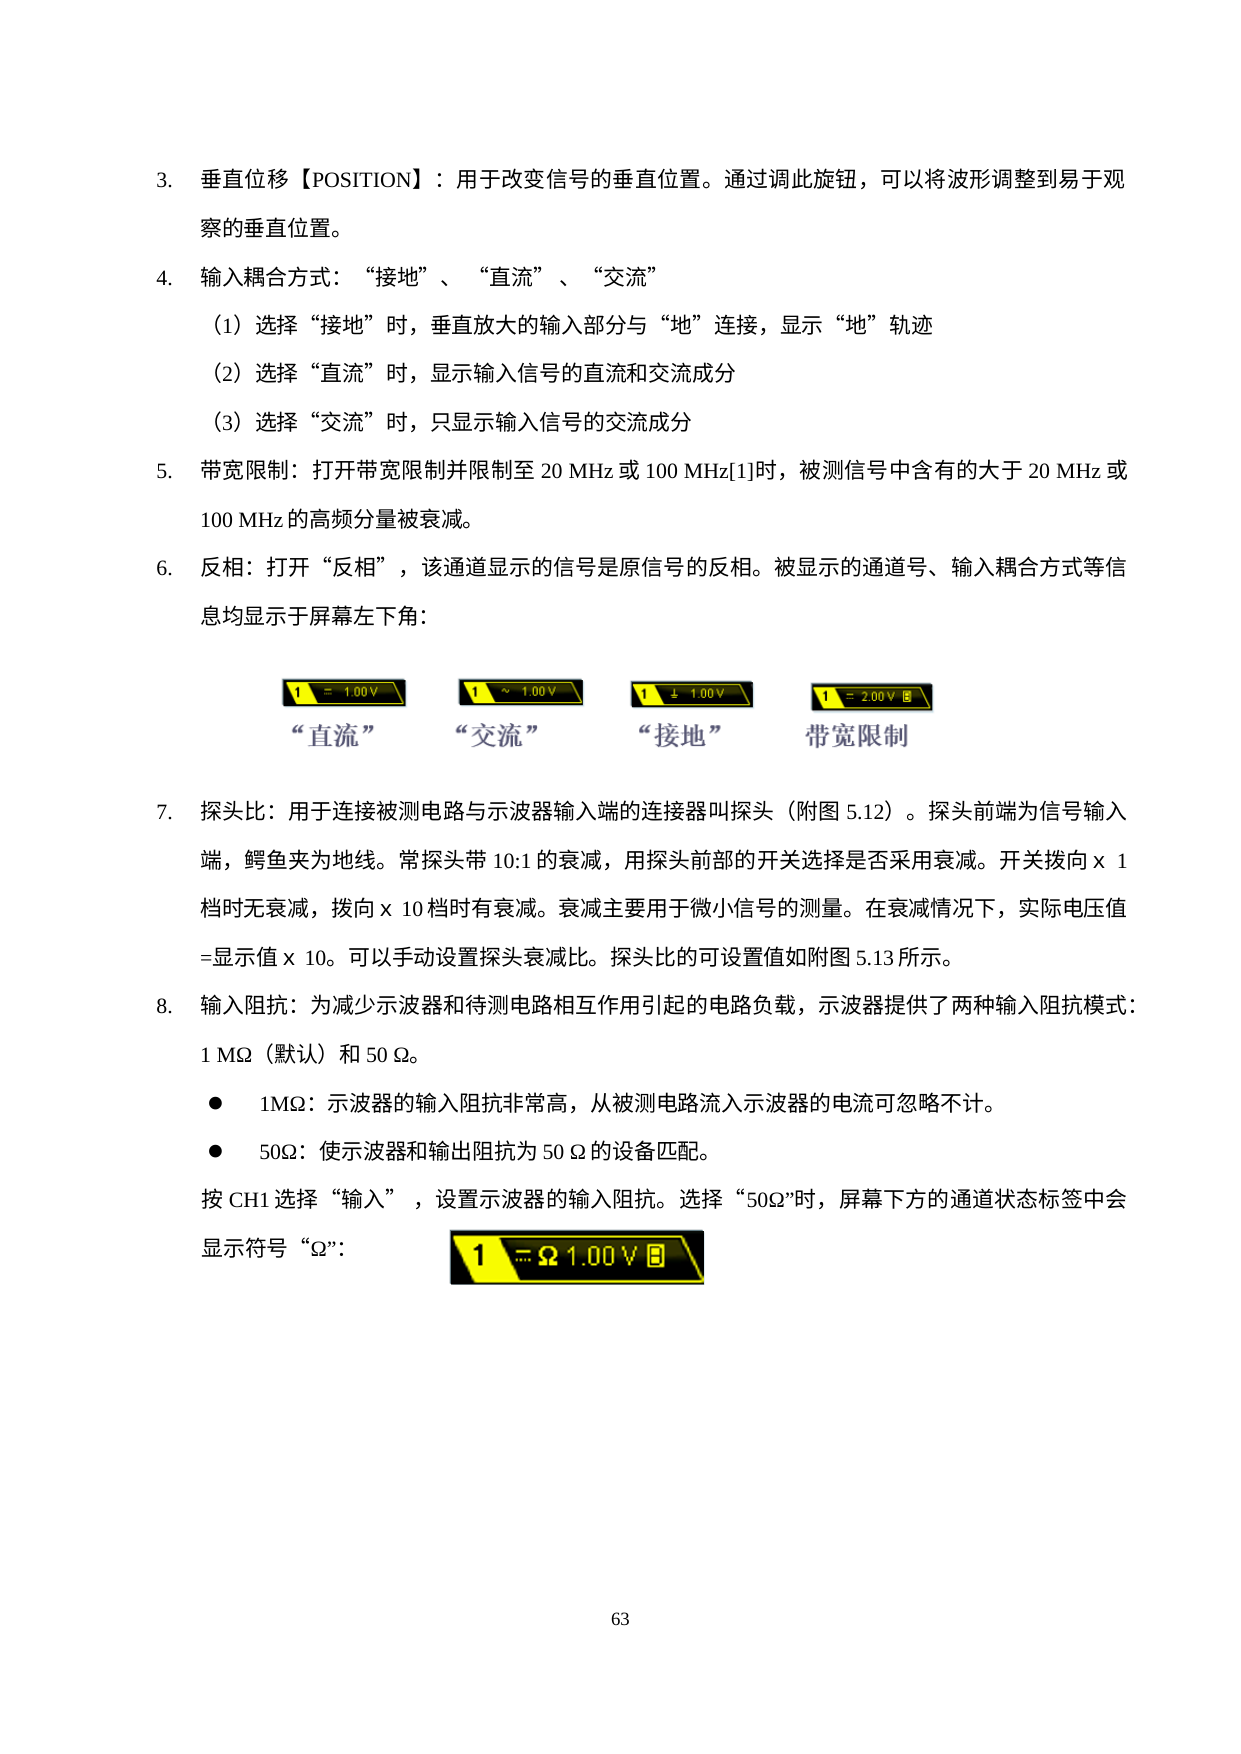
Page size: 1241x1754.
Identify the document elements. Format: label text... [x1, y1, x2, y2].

text （2）选择“直流”时，显示输入信号的直流和交流成分 [156, 356, 1128, 388]
list 输入阻抗：为减少示波器和待测电路相互作用引起的电路负载，示波器提供了两种输入阻抗模式：1 MΩ（默认）和50 Ω。 [156, 988, 1128, 1069]
list  50Ω：使示波器和输出阻抗为50 Ω的设备匹配。 [207, 1133, 1128, 1166]
list 垂直位移【POSITION】：用于改变信号的垂直位置。通过调此旋钮，可以将波形调整到易于观察的垂直位置。 [156, 162, 1128, 243]
list 输入耦合方式：“接地”、 “直流” 、“交流” [156, 259, 1128, 292]
list  1MΩ：示波器的输入阻抗非常高，从被测电路流入示波器的电流可忽略不计。 [207, 1085, 1128, 1118]
list 探头比：用于连接被测电路与示波器输入端的连接器叫探头（附图5.12）。探头前端为信号输入端，鳄鱼夹为地线。常探头带10:1的衰减，用探头前部的开关选择是否采用衰减。开关拨向ｘ1档时无衰减，拨向ｘ10档时有衰减。衰减主要用于微小信号的测量。在衰减情况下，实际电压值=显示值ｘ10。可以手动设置探头衰减比。探头比的可设置值如附图5.13所示。 [156, 793, 1128, 972]
list 反相：打开“反相”，该通道显示的信号是原信号的反相。被显示的通道号、输入耦合方式等信息均显示于屏幕左下角： [156, 549, 1128, 631]
text 按 CH1选择“输入” ，设置示波器的输入阻抗。选择“50Ω”时，屏幕下方的通道状态标签中会显示符号“Ω”： [201, 1182, 1128, 1263]
text （3）选择“交流”时，只显示输入信号的交流成分 [156, 404, 1128, 437]
list 带宽限制：打开带宽限制并限制至20 MHz或100 MHz[1]时，被测信号中含有的大于20 MHz或100 MHz的高频分量被衰减。 [156, 452, 1128, 534]
picture [447, 1228, 705, 1285]
text （1）选择“接地”时，垂直放大的输入部分与“地”连接，显示“地”轨迹 [156, 307, 1128, 340]
picture [271, 658, 948, 765]
